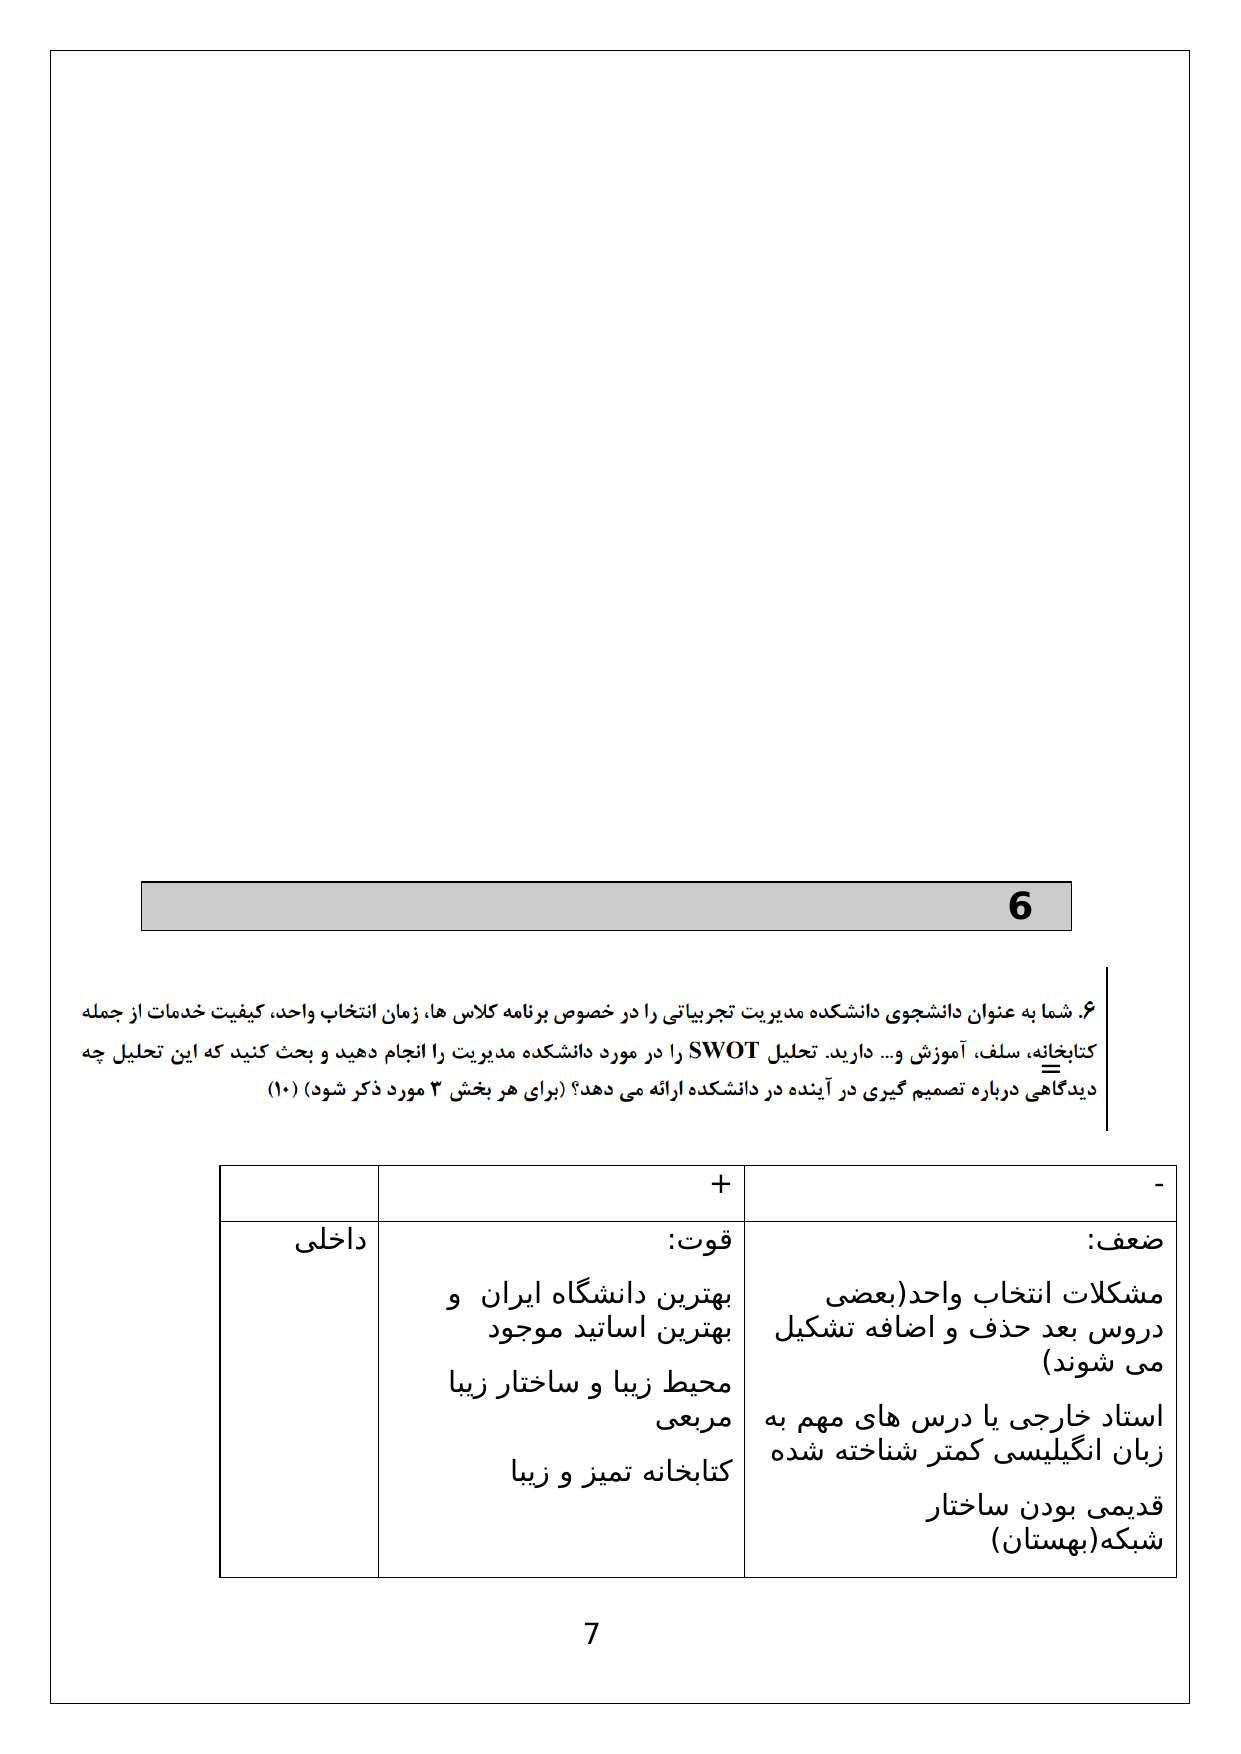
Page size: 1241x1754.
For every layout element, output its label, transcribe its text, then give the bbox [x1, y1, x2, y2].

text = [150, 1051, 1063, 1085]
table_header - [745, 1166, 1176, 1221]
subtitle 6 [142, 883, 1071, 930]
table_cell داخلی [221, 1222, 378, 1577]
table_header [221, 1166, 378, 1221]
table_header + [379, 1166, 744, 1221]
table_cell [379, 1222, 744, 1577]
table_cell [745, 1222, 1176, 1577]
picture [72, 967, 1124, 1131]
